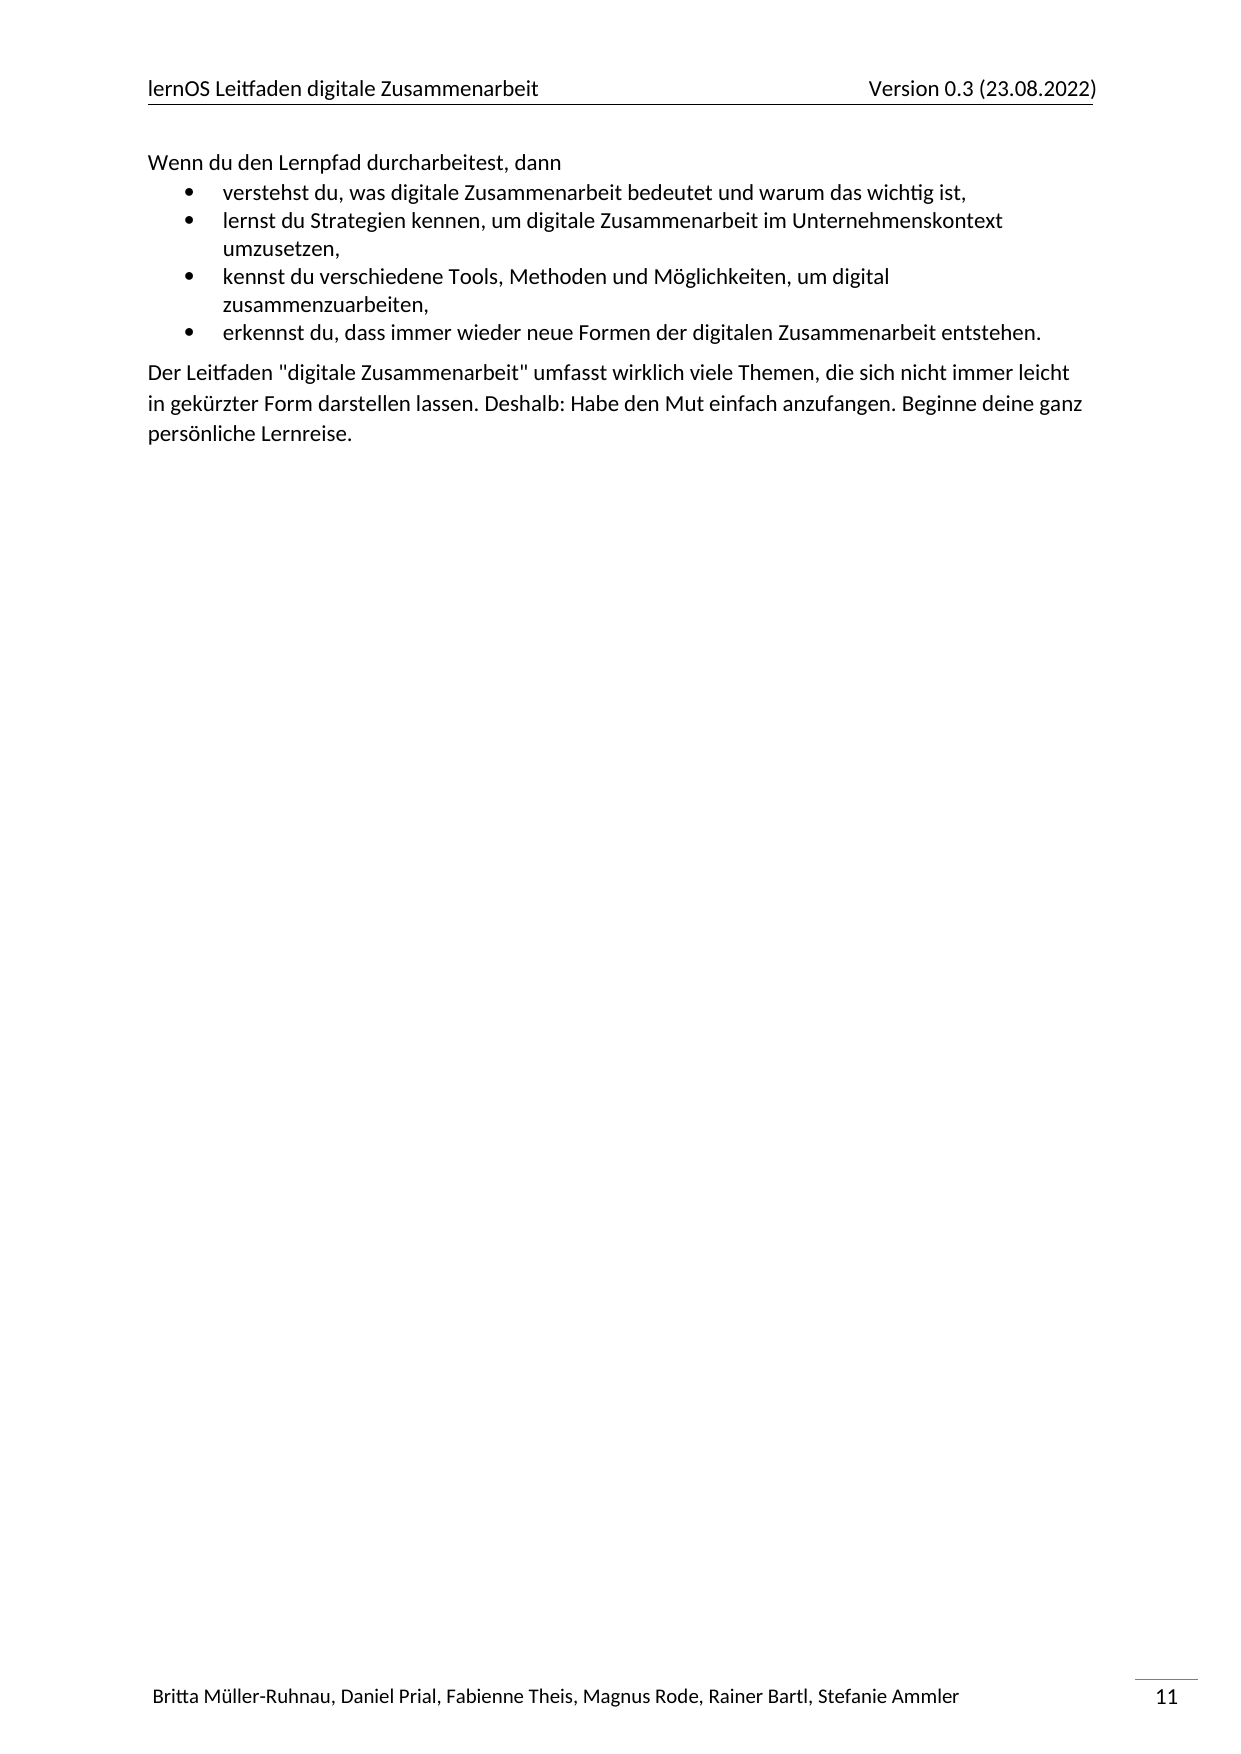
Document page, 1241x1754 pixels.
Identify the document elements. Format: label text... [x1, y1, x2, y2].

list verstehst du, was digitale Zusammenarbeit bedeutet und warum das wichtig ist, [185, 178, 1093, 206]
text Wenn du den Lernpfad durcharbeitest, dann [148, 148, 1093, 176]
list lernst du Strategien kennen, um digitale Zusammenarbeit im Unternehmenskontext umzusetzen, [185, 206, 1093, 262]
list kennst du verschiedene Tools, Methoden und Möglichkeiten, um digital zusammenzuarbeiten, [185, 262, 1093, 318]
text Der Leitfaden "digitale Zusammenarbeit" umfasst wirklich viele Themen, die sich nicht immer leicht in gekürzter Form darstellen lassen. Deshalb: Habe den Mut einfach anzufangen. Beginne deine ganz persönliche Lernreise. [148, 358, 1093, 447]
list erkennst du, dass immer wieder neue Formen der digitalen Zusammenarbeit entstehen. [185, 318, 1093, 346]
